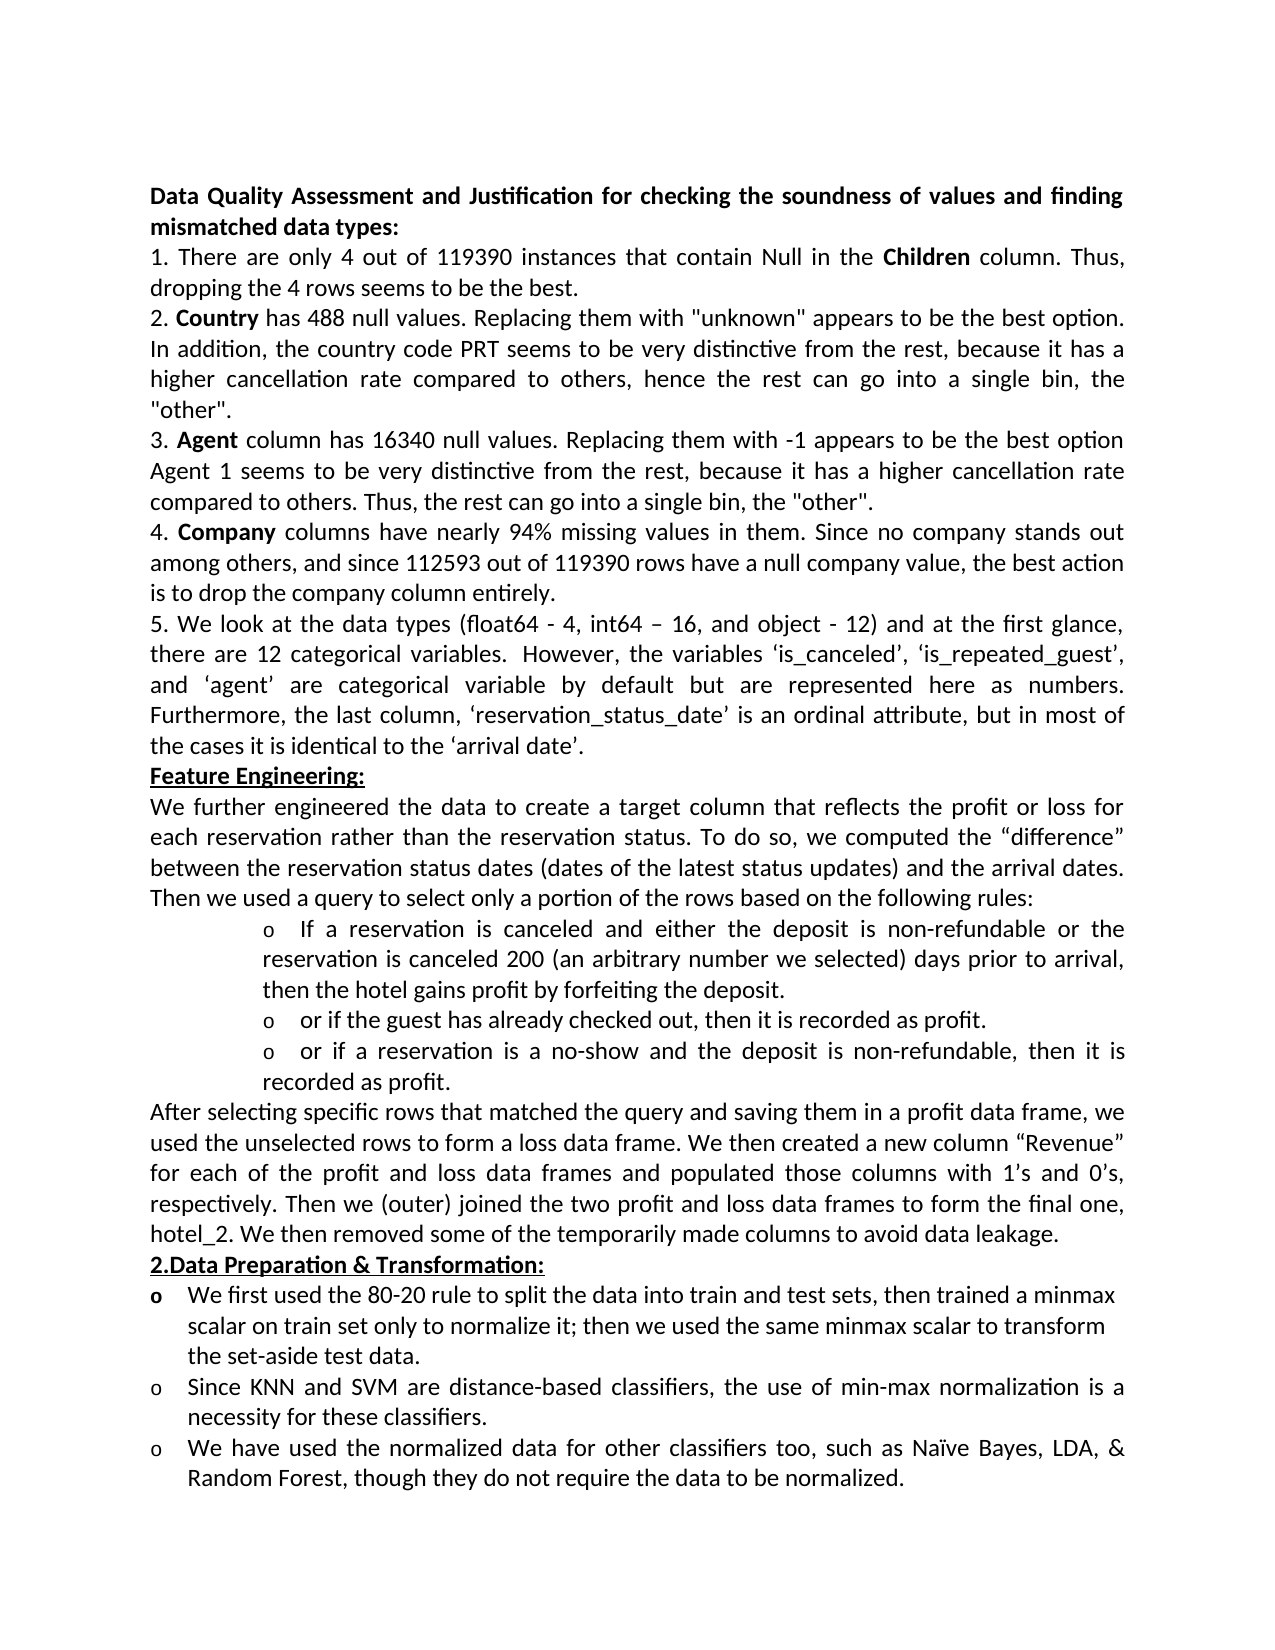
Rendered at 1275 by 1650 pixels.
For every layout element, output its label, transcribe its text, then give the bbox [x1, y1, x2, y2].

list Since KNN and SVM are distance-based classifiers, the use of min-max normalization is a necessity for these classifiers. [150, 1371, 1125, 1432]
text 2.Data Preparation & Transformation: [150, 1249, 1125, 1279]
text Data Quality Assessment and Justification for checking the soundness of values and finding mismatched data types: [150, 181, 1125, 242]
text We further engineered the data to create a target column that reflects the profit or loss for each reservation rather than the reservation status. To do so, we computed the “difference” between the reservation status dates (dates of the latest status updates) and the arrival dates. Then we used a query to select only a portion of the rows based on the following rules: [150, 791, 1125, 913]
list or if the guest has already checked out, then it is recorded as profit. [262, 1004, 1125, 1035]
list or if a reservation is a no-show and the deposit is non-refundable, then it is recorded as profit. [262, 1035, 1125, 1096]
list We first used the 80-20 rule to split the data into train and test sets, then trained a minmax scalar on train set only to normalize it; then we used the same minmax scalar to transform the set-aside test data. [150, 1279, 1125, 1371]
text 1. There are only 4 out of 119390 instances that contain Null in the Children column. Thus, dropping the 4 rows seems to be the best. [150, 242, 1125, 303]
text 5. We look at the data types (float64 - 4, int64 – 16, and object - 12) and at the first glance, there are 12 categorical variables. However, the variables ‘is_canceled’, ‘is_repeated_guest’, and ‘agent’ are categorical variable by default but are represented here as numbers. Furthermore, the last column, ‘reservation_status_date’ is an ordinal attribute, but in most of the cases it is identical to the ‘arrival date’. [150, 608, 1125, 760]
text 4. Company columns have nearly 94% missing values in them. Since no company stands out among others, and since 112593 out of 119390 rows have a null company value, the best action is to drop the company column entirely. [150, 516, 1125, 608]
list If a reservation is canceled and either the deposit is non-refundable or the reservation is canceled 200 (an arbitrary number we selected) days prior to arrival, then the hotel gains profit by forfeiting the deposit. [262, 913, 1125, 1004]
text 3. Agent column has 16340 null values. Replacing them with -1 appears to be the best option Agent 1 seems to be very distinctive from the rest, because it has a higher cancellation rate compared to others. Thus, the rest can go into a single bin, the "other". [150, 425, 1125, 516]
list We have used the normalized data for other classifiers too, such as Naïve Bayes, LDA, & Random Forest, though they do not require the data to be normalized. [150, 1432, 1125, 1493]
text After selecting specific rows that matched the query and saving them in a profit data frame, we used the unselected rows to form a loss data frame. We then created a new column “Revenue” for each of the profit and loss data frames and populated those columns with 1’s and 0’s, respectively. Then we (outer) joined the two profit and loss data frames to form the final one, hotel_2. We then removed some of the temporarily made columns to avoid data leakage. [150, 1096, 1125, 1249]
text 2. Country has 488 null values. Replacing them with "unknown" appears to be the best option. In addition, the country code PRT seems to be very distinctive from the rest, because it has a higher cancellation rate compared to others, hence the rest can go into a single bin, the "other". [150, 303, 1125, 425]
text Feature Engineering: [150, 760, 1125, 791]
